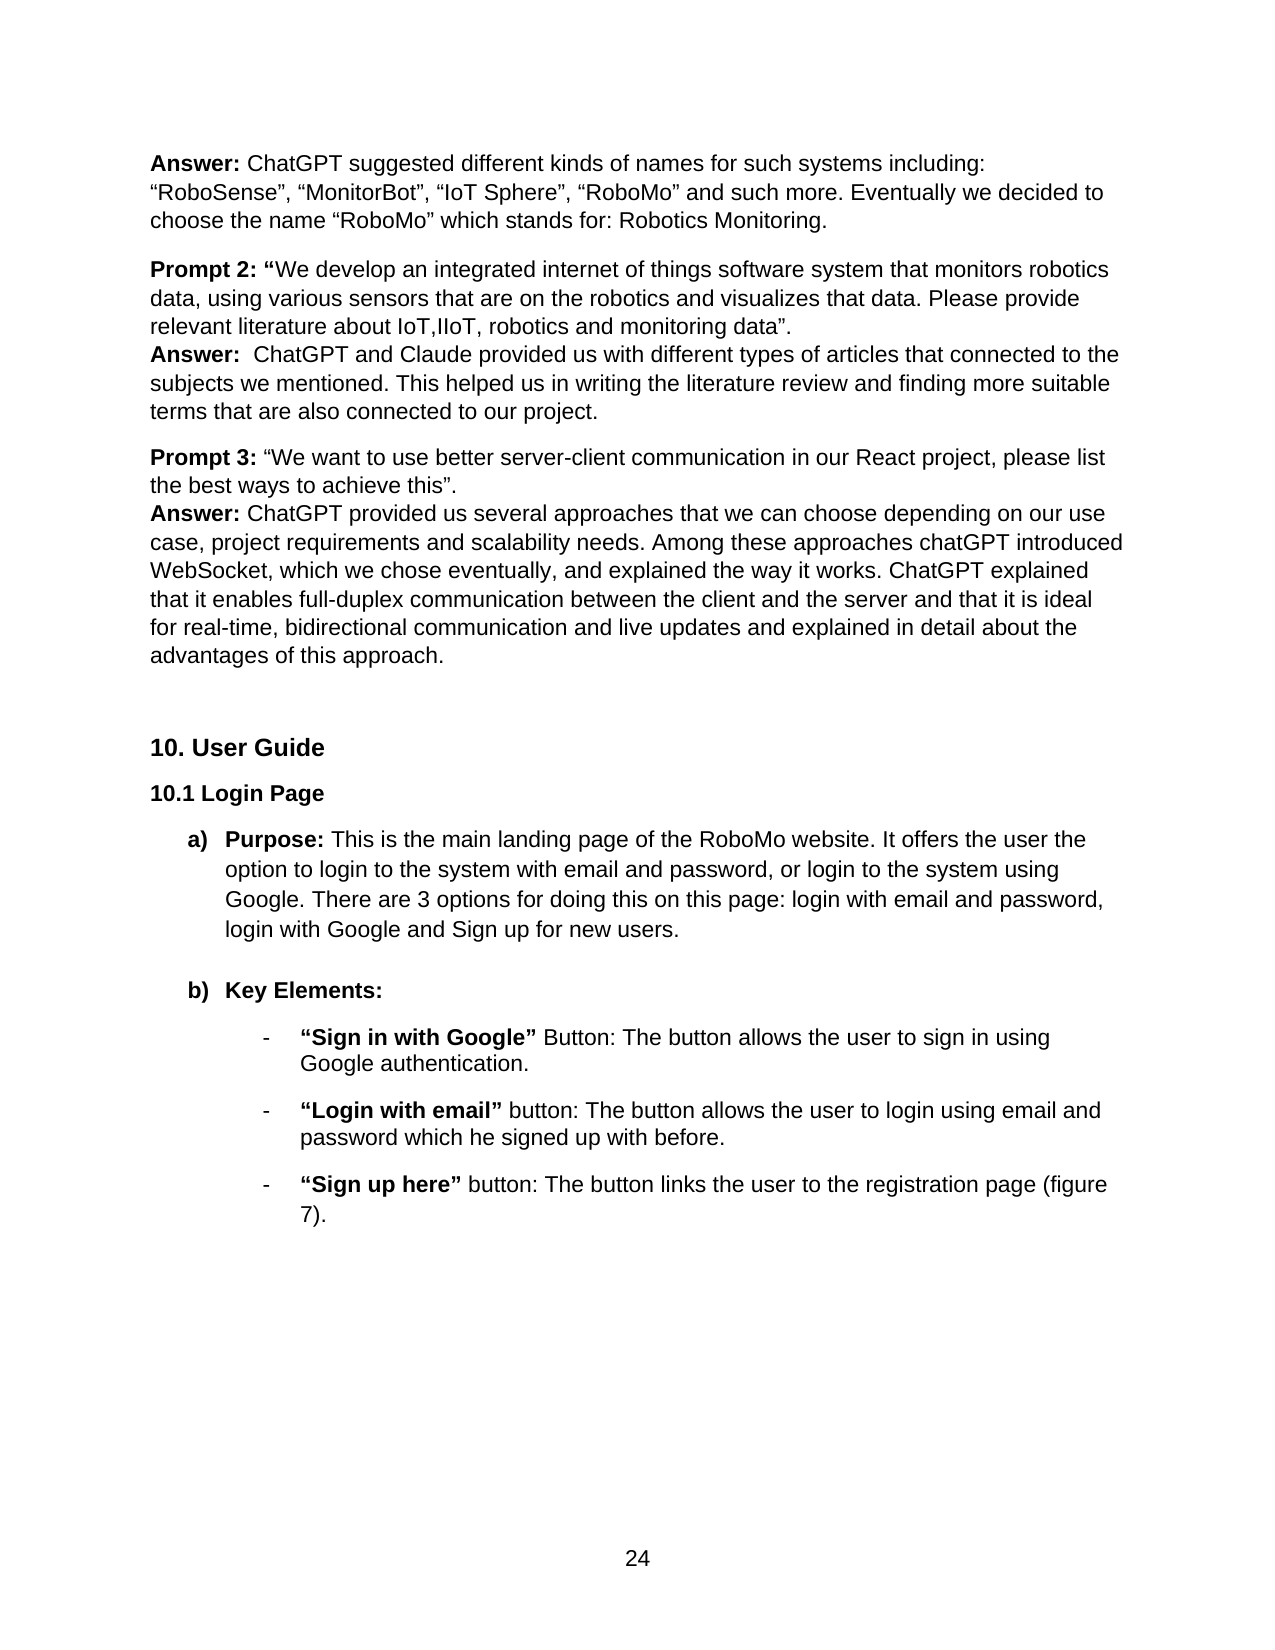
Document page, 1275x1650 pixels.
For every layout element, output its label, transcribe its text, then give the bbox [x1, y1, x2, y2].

list “Sign up here” button: The button links the user to the registration page (figure 7). [262, 1171, 1125, 1227]
list Key Elements: [187, 977, 1125, 1003]
list “Login with email” button: The button allows the user to login using email and password which he signed up with before. [262, 1097, 1125, 1150]
text Answer: ChatGPT and Claude provided us with different types of articles that connected to the subjects we mentioned. This helped us in writing the literature review and finding more suitable terms that are also connected to our project. [150, 341, 1125, 425]
text Prompt 3: “We want to use better server-client communication in our React project, please list the best ways to achieve this”. [150, 443, 1125, 498]
text Answer: ChatGPT provided us several approaches that we can choose depending on our use case, project requirements and scalability needs. Among these approaches chatGPT introduced WebSocket, which we chose eventually, and explained the way it works. ChatGPT explained that it enables full-duplex communication between the client and the server and that it is ideal for real-time, bidirectional communication and live updates and explained in detail about the advantages of this approach. [150, 500, 1125, 669]
text Answer: ChatGPT suggested different kinds of names for such systems including: “RoboSense”, “MonitorBot”, “IoT Sphere”, “RoboMo” and such more. Eventually we decided to choose the name “RoboMo” which stands for: Robotics Monitoring. [150, 150, 1125, 233]
subtitle 10. User Guide [150, 733, 1125, 761]
list “Sign in with Google” Button: The button allows the user to sign in using Google authentication. [262, 1024, 1125, 1076]
list Purpose: This is the main landing page of the RoboMo website. It offers the user the option to login to the system with email and password, or login to the system using Google. There are 3 options for doing this on this page: login with email and password, login with Google and Sign up for new users. [187, 826, 1125, 942]
subtitle 10.1 Login Page [150, 780, 1125, 807]
text Prompt 2: “We develop an integrated internet of things software system that monitors robotics data, using various sensors that are on the robotics and visualizes that data. Please provide relevant literature about IoT,IIoT, robotics and monitoring data”. [150, 256, 1125, 339]
